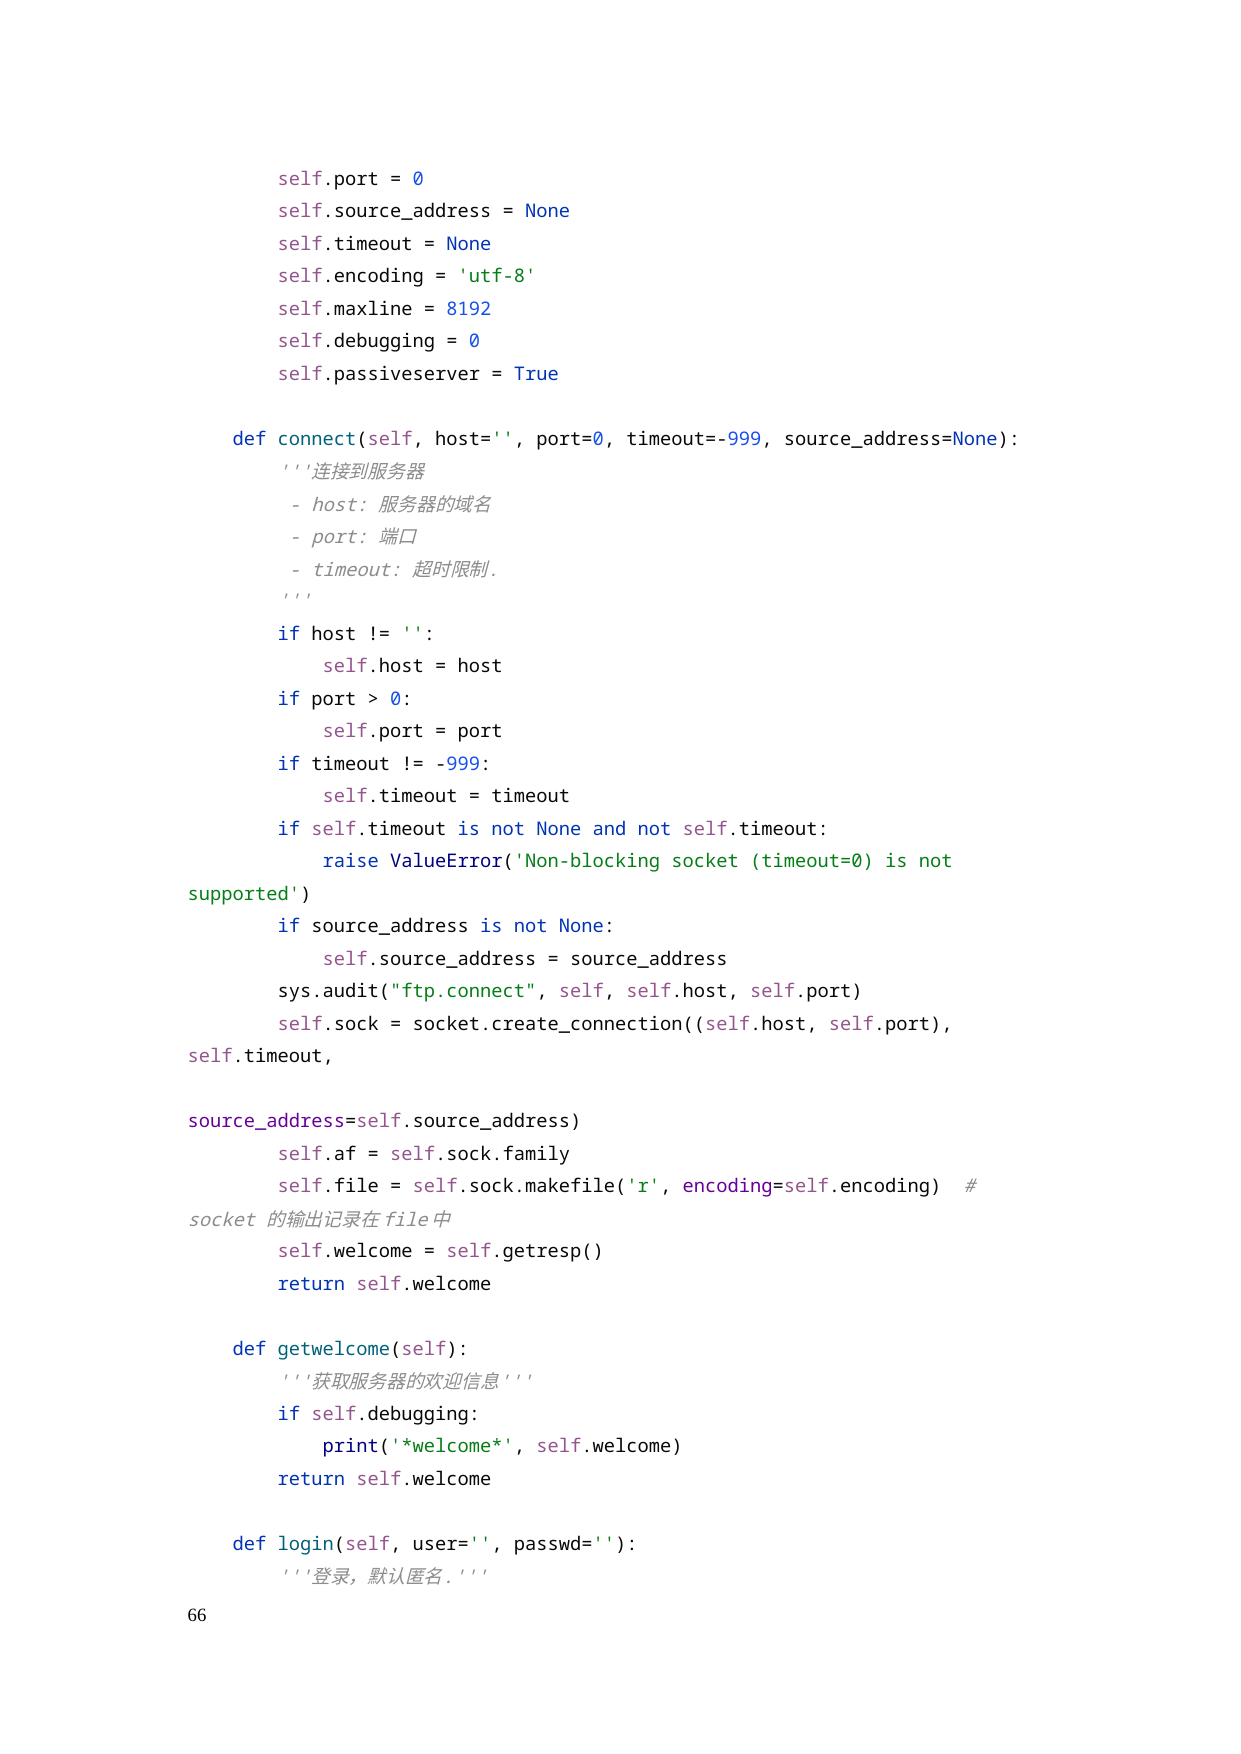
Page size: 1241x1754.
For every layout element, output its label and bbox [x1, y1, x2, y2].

text [187, 162, 1053, 1592]
